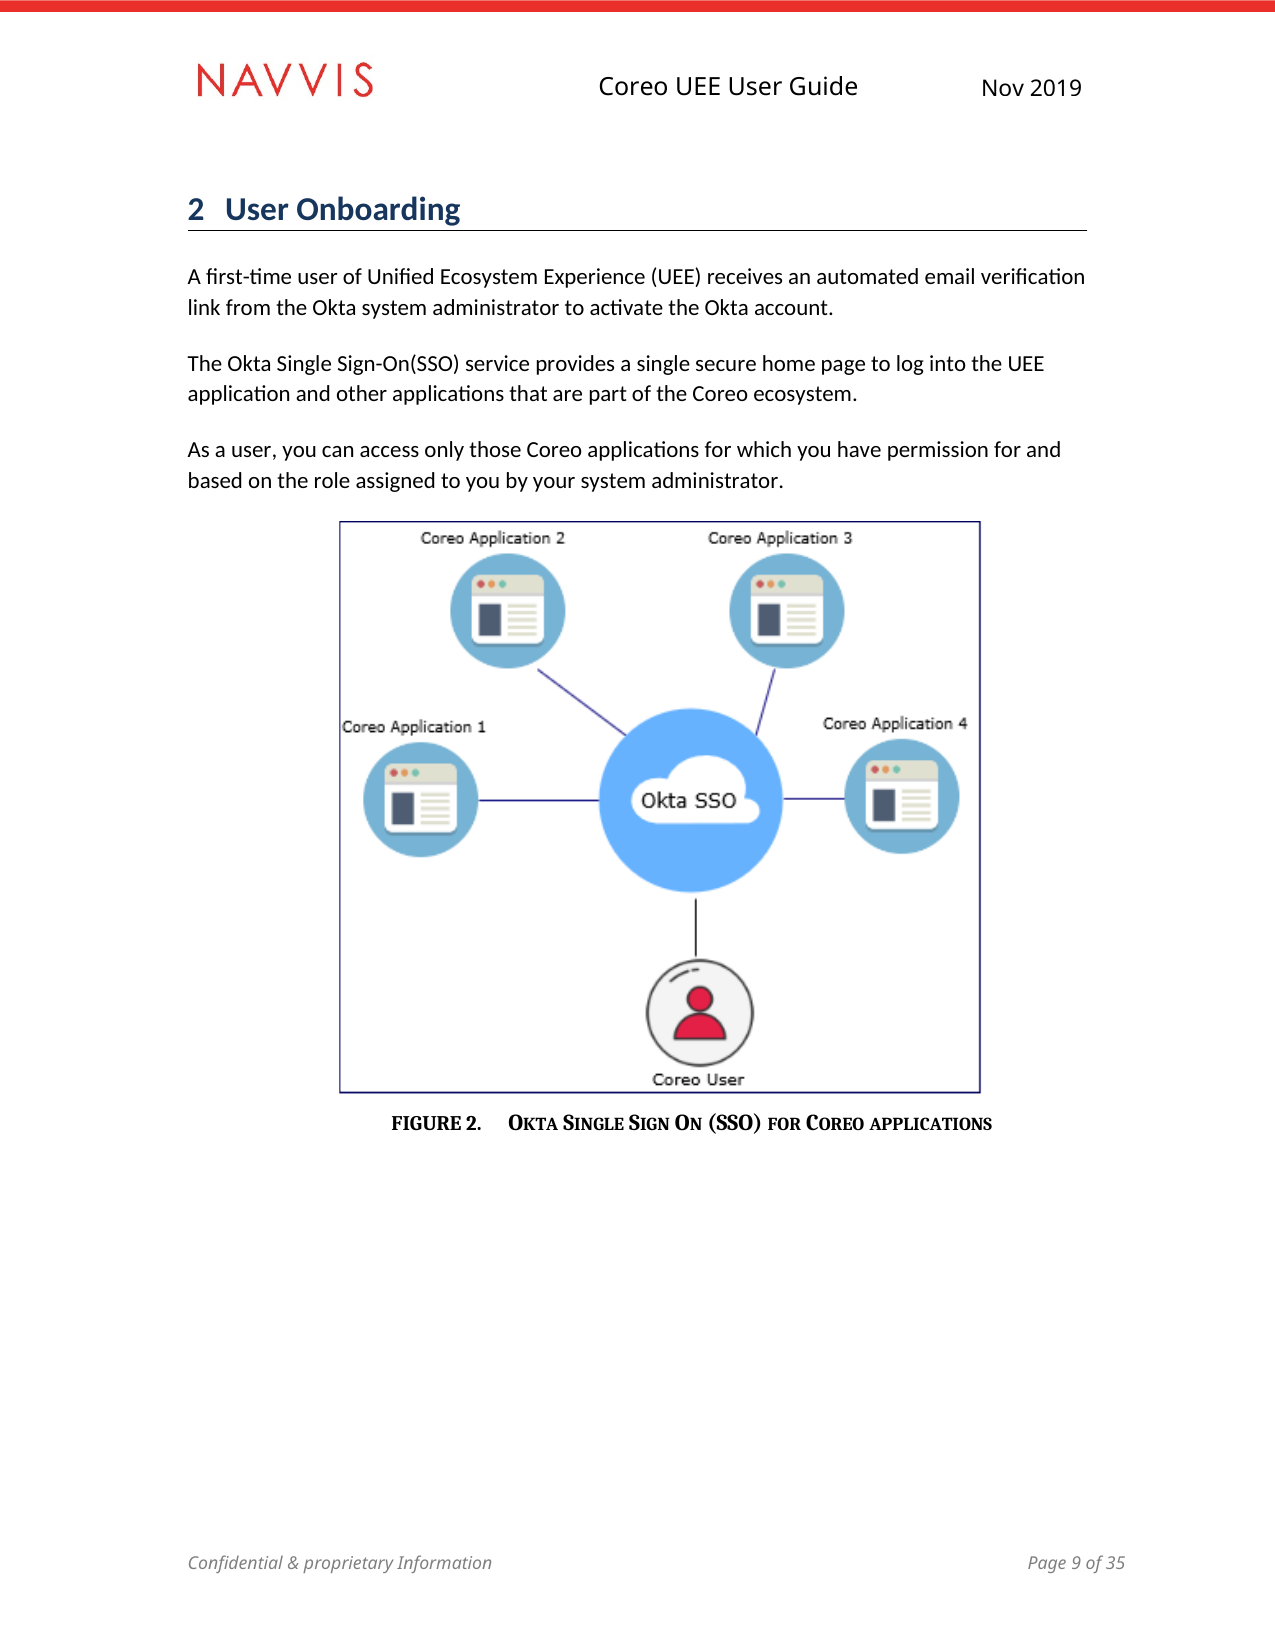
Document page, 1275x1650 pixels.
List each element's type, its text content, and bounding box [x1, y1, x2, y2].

text As a user, you can access only those Coreo applications for which you have permission for and based on the role assigned to you by your system administrator. [187, 435, 1087, 494]
text A first-time user of Unified Ecosystem Experience (UEE) receives an automated email verification link from the Okta system administrator to activate the Okta account. [187, 262, 1087, 321]
text Okta Single Sign On (SSO) for Coreo applications [296, 1109, 1087, 1136]
text The Okta Single Sign-On(SSO) service provides a single secure home page to log into the UEE application and other applications that are part of the Coreo ecosystem. [187, 349, 1087, 408]
picture [339, 521, 985, 1097]
subtitle User Onboarding [187, 187, 1087, 231]
picture [187, 55, 383, 104]
